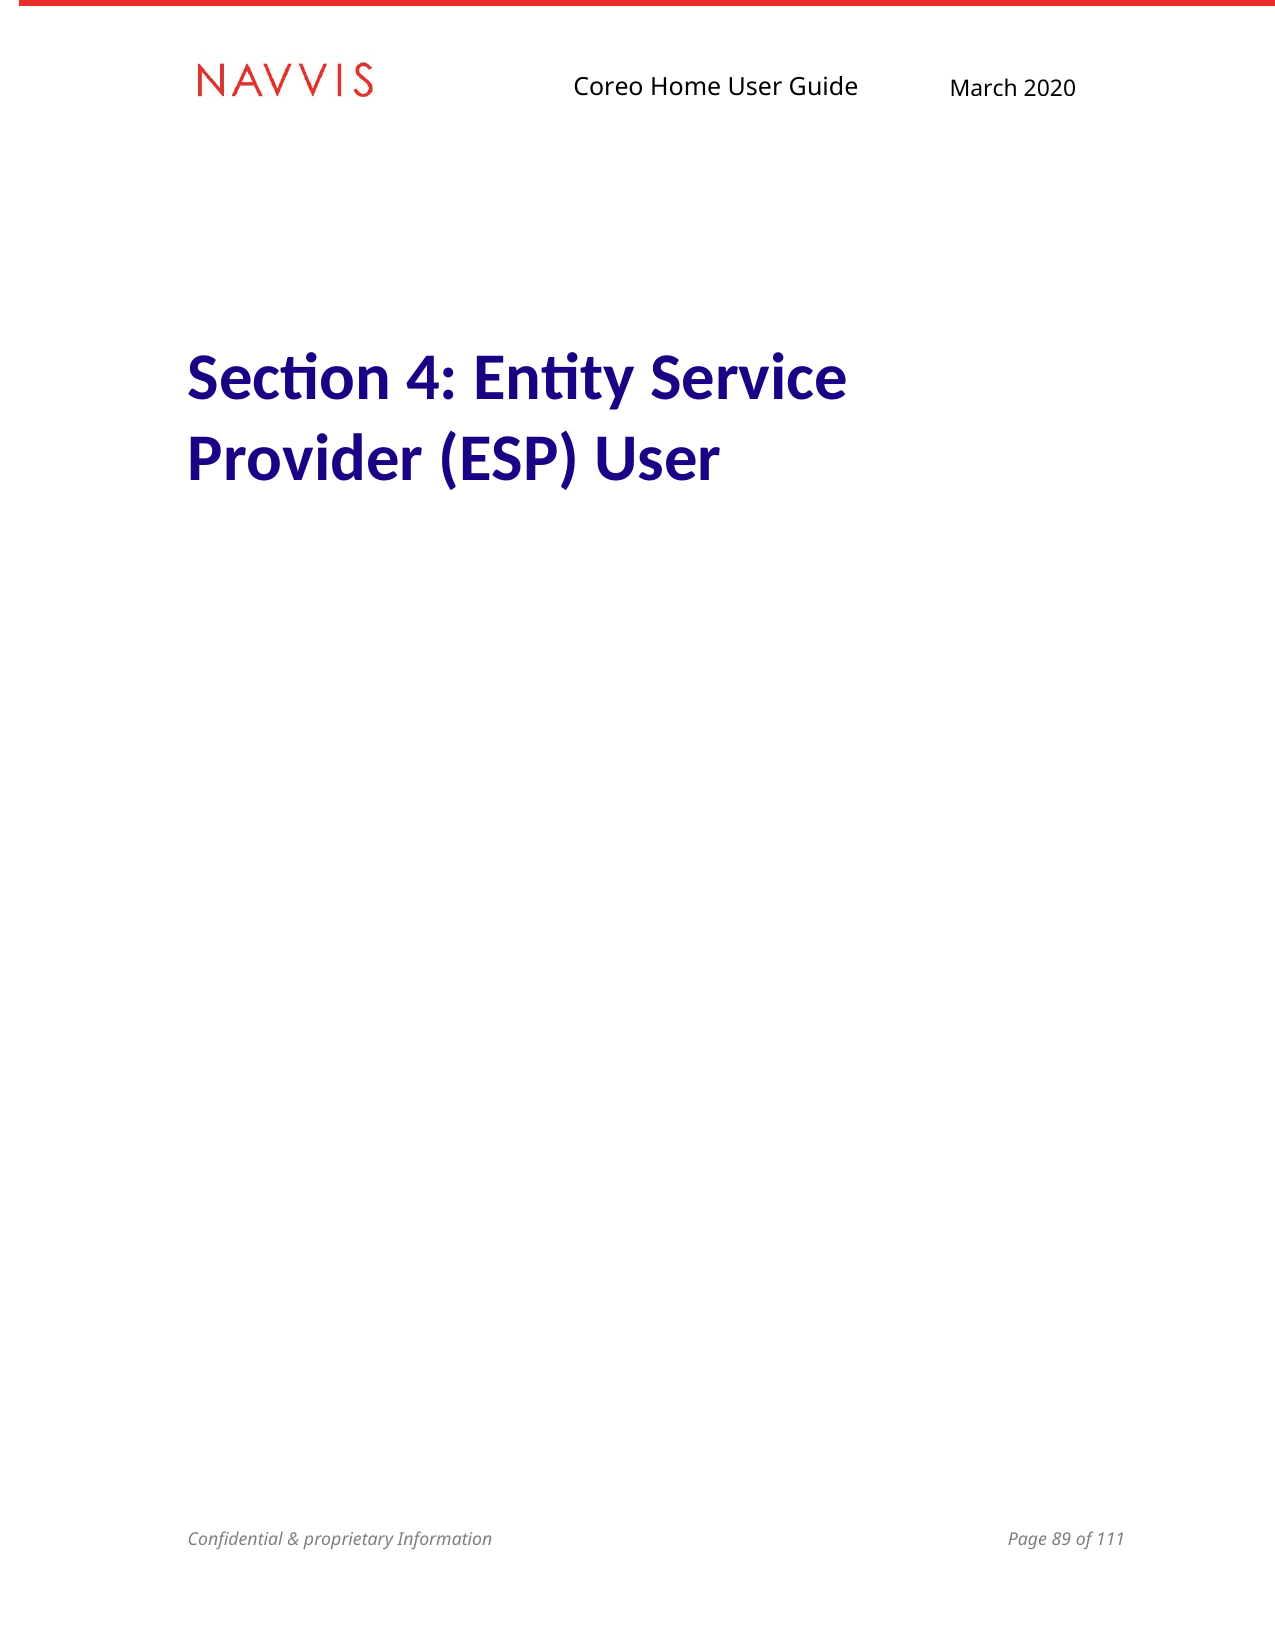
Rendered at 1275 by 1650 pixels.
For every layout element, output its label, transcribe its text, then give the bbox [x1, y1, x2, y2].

title Section 4: Entity Service Provider (ESP) User [187, 334, 1087, 497]
picture [187, 55, 383, 104]
